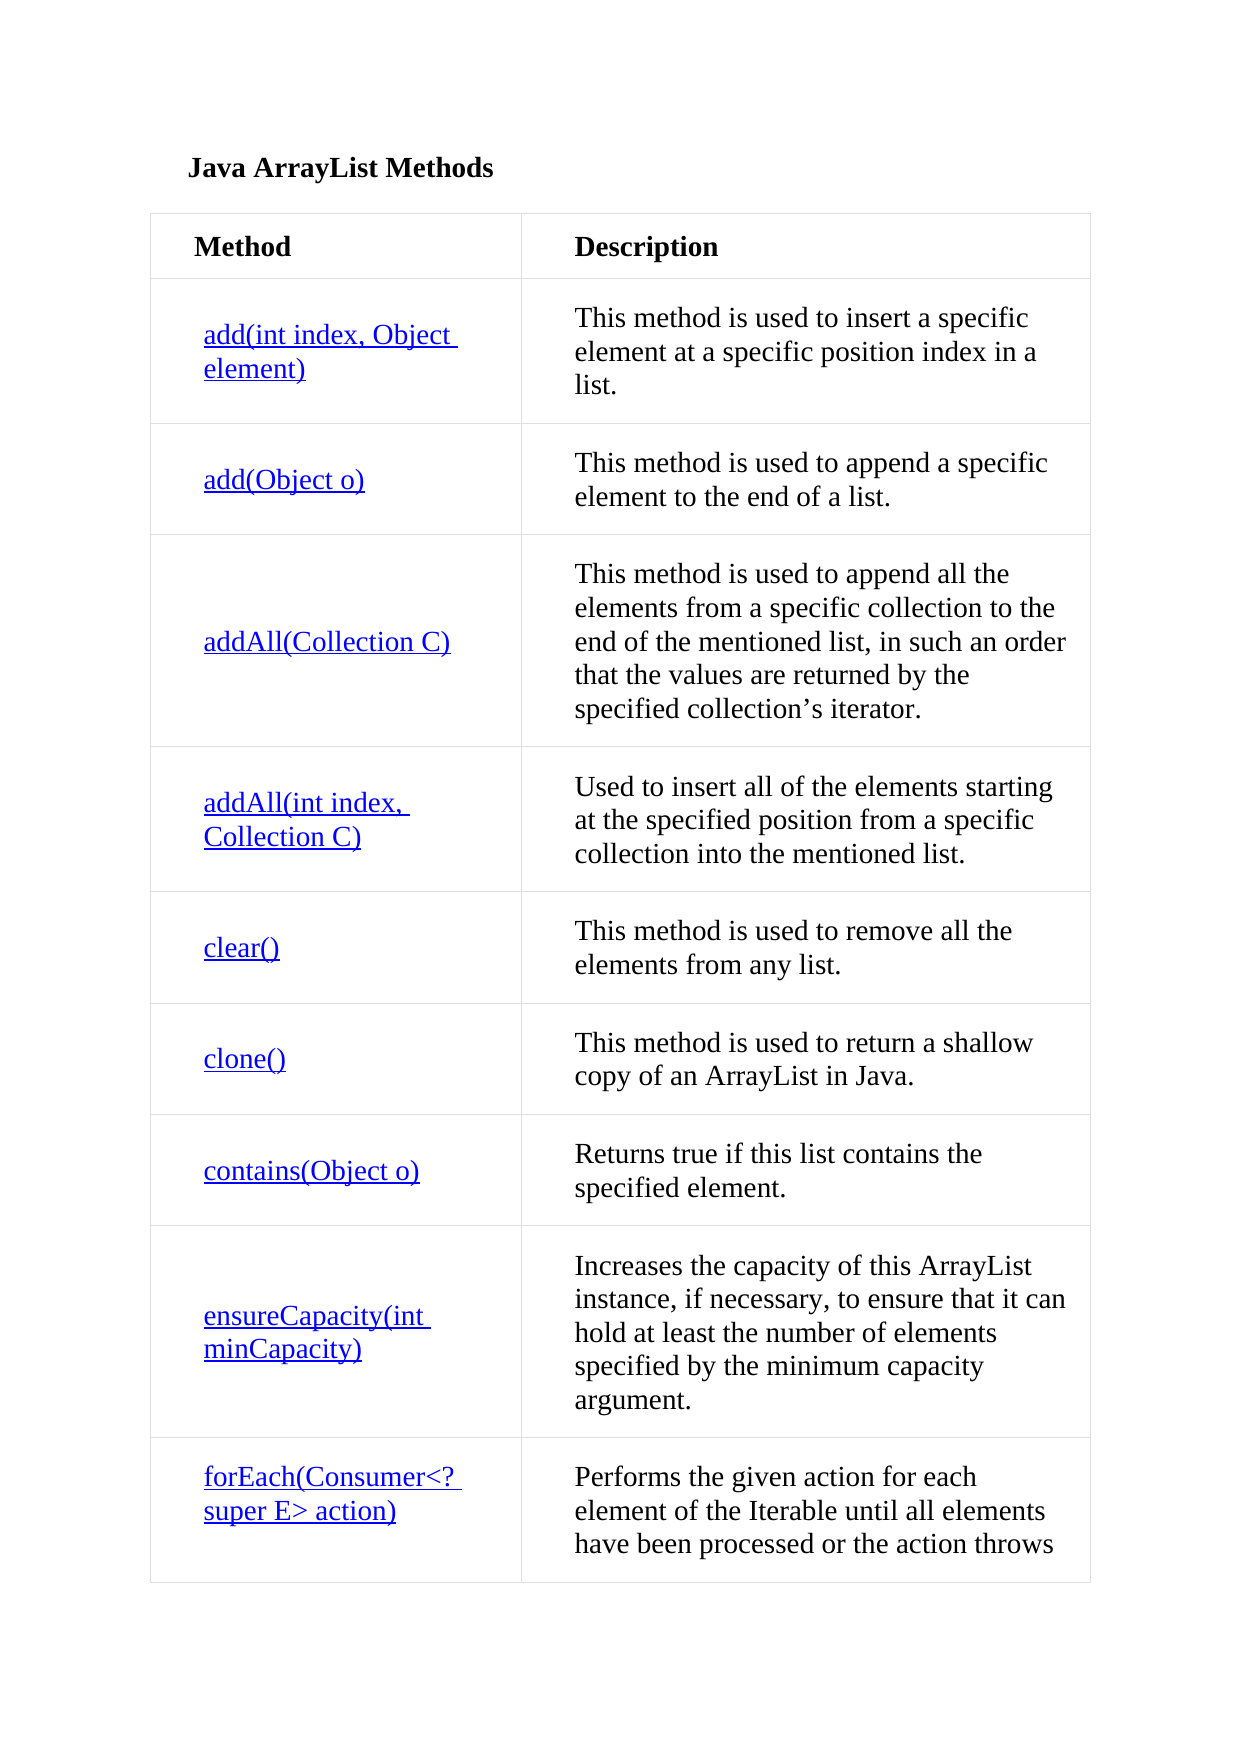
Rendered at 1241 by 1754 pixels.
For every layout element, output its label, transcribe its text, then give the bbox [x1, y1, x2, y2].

table_cell This method is used to insert a specific element at a specific position index in a list. [522, 405, 1090, 548]
table_cell Increases the capacity of this ArrayList instance, if necessary, to ensure that it can hold at least the number of elements specified by the minimum capacity argument. [522, 1352, 1090, 1563]
table_cell contains(Object o) [151, 1240, 521, 1351]
table_cell This method is used to append all the elements from a specific collection to the end of the mentioned list, in such an order that the values are returned by the specified collection’s iterator. [522, 661, 1090, 872]
table_cell ensureCapacity(int minCapacity) [151, 1352, 521, 1563]
table_cell This method is used to append a specific element to the end of a list. [522, 549, 1090, 660]
table_header Method [151, 339, 521, 403]
table_header Description [522, 339, 1090, 403]
table_cell addAll(int index, Collection C) [151, 873, 521, 1017]
table_cell addAll(Collection C) [151, 661, 521, 872]
table_cell Used to insert all of the elements starting at the specified position from a specific collection into the mentioned list. [522, 873, 1090, 1017]
table_cell clone() [151, 1129, 521, 1239]
table_cell add(Object o) [151, 549, 521, 660]
table_cell Returns true if this list contains the specified element. [522, 1240, 1090, 1351]
table_cell clear() [151, 1018, 521, 1128]
text Java ArrayList Methods [187, 275, 1090, 309]
table_cell This method is used to remove all the elements from any list. [522, 1018, 1090, 1128]
table_cell This method is used to return a shallow copy of an ArrayList in Java. [522, 1129, 1090, 1239]
table_cell add(int index, Object element) [151, 405, 521, 548]
